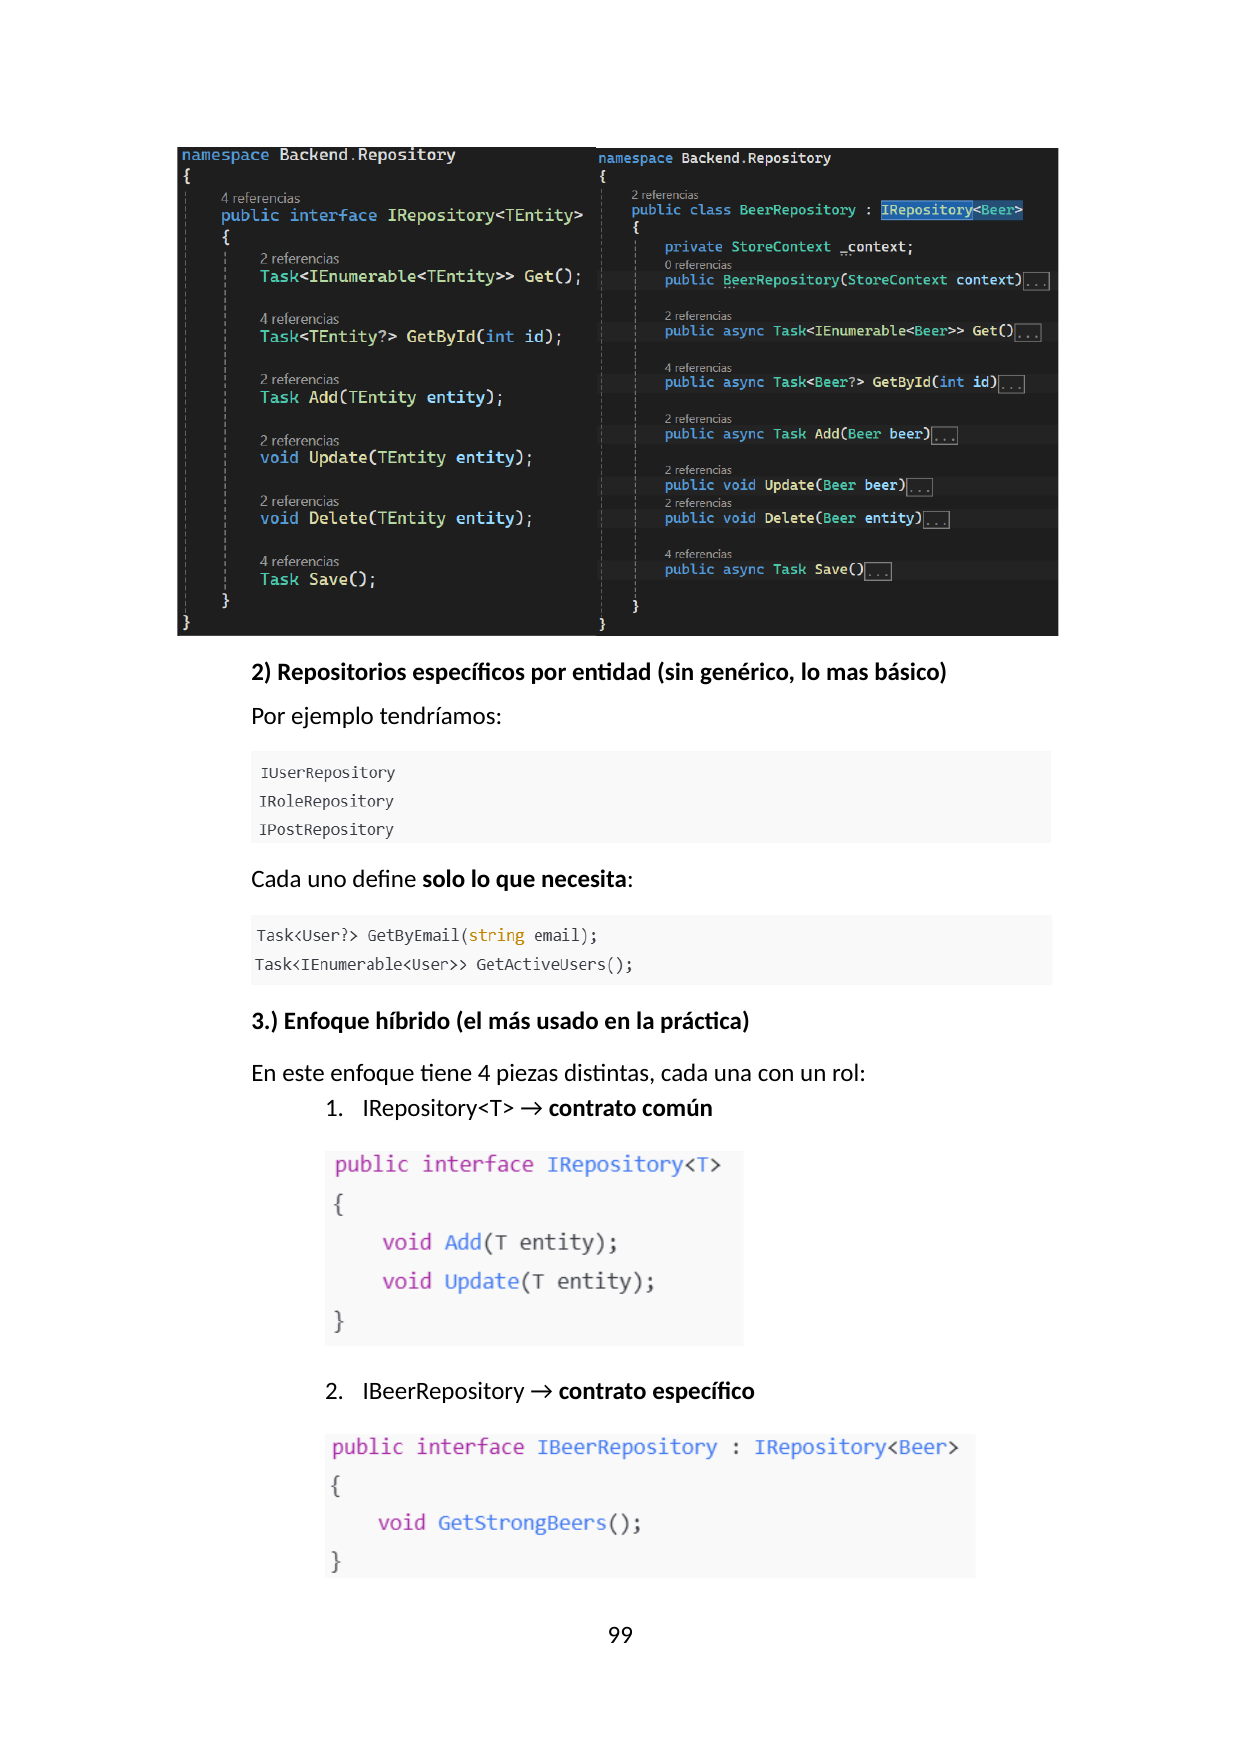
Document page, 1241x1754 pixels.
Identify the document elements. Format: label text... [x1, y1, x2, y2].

subtitle 2) Repositorios específicos por entidad (sin genérico, lo mas básico) [177, 657, 1063, 687]
picture [251, 751, 1051, 843]
picture [324, 1434, 976, 1578]
text En este enfoque tiene 4 piezas distintas, cada una con un rol: [177, 1057, 1063, 1088]
list IBeerRepository → contrato específico [325, 1375, 1063, 1406]
picture [177, 147, 1059, 636]
text Por ejemplo tendríamos: [177, 700, 1063, 730]
text Cada uno define solo lo que necesita: [177, 864, 1063, 894]
list IRepository<T> → contrato común [325, 1092, 1063, 1123]
text 3.) Enfoque híbrido (el más usado en la práctica) [177, 1006, 1063, 1036]
picture [251, 915, 1053, 985]
picture [324, 1151, 744, 1346]
